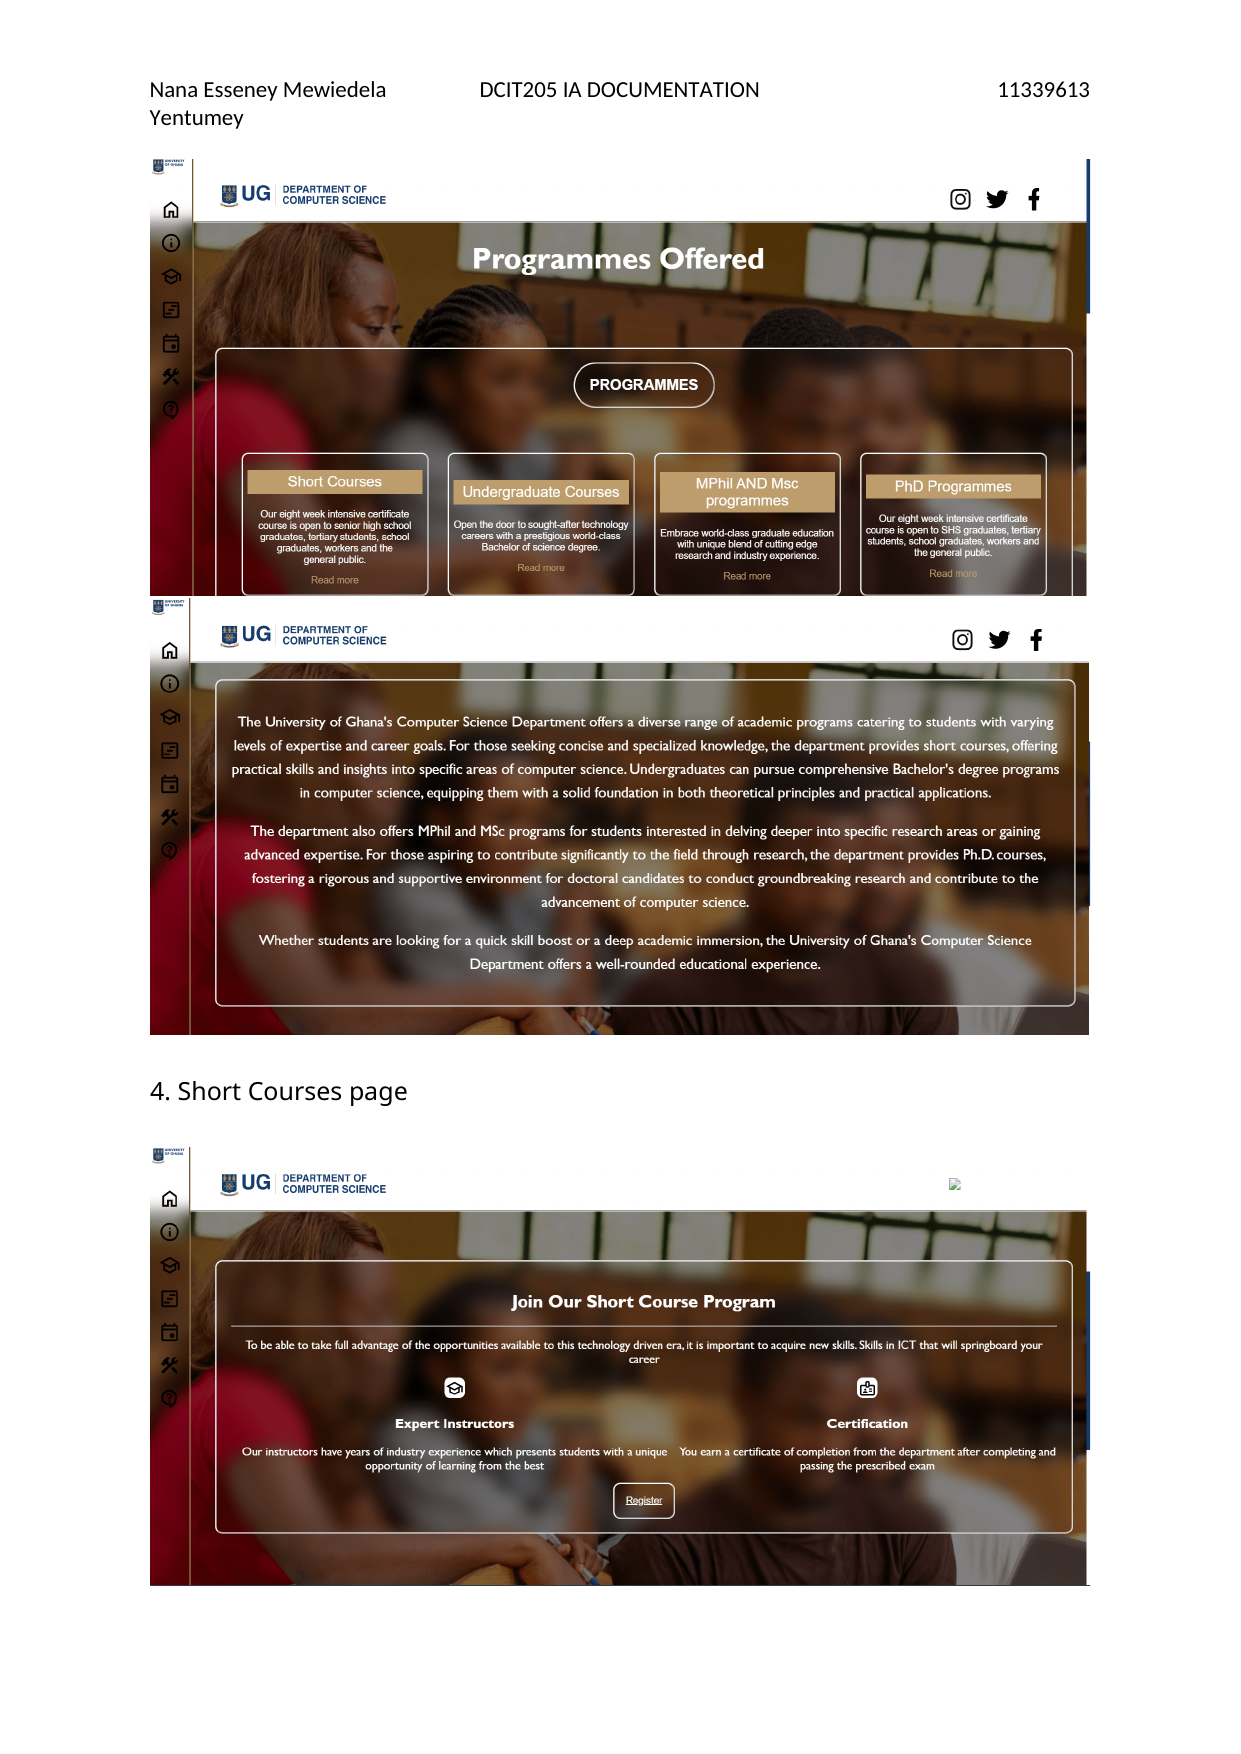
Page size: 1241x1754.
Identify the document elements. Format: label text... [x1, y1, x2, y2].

picture [150, 1147, 1091, 1586]
text 4. Short Courses page [150, 1074, 1090, 1108]
picture [150, 159, 1091, 596]
picture [150, 598, 1091, 1035]
